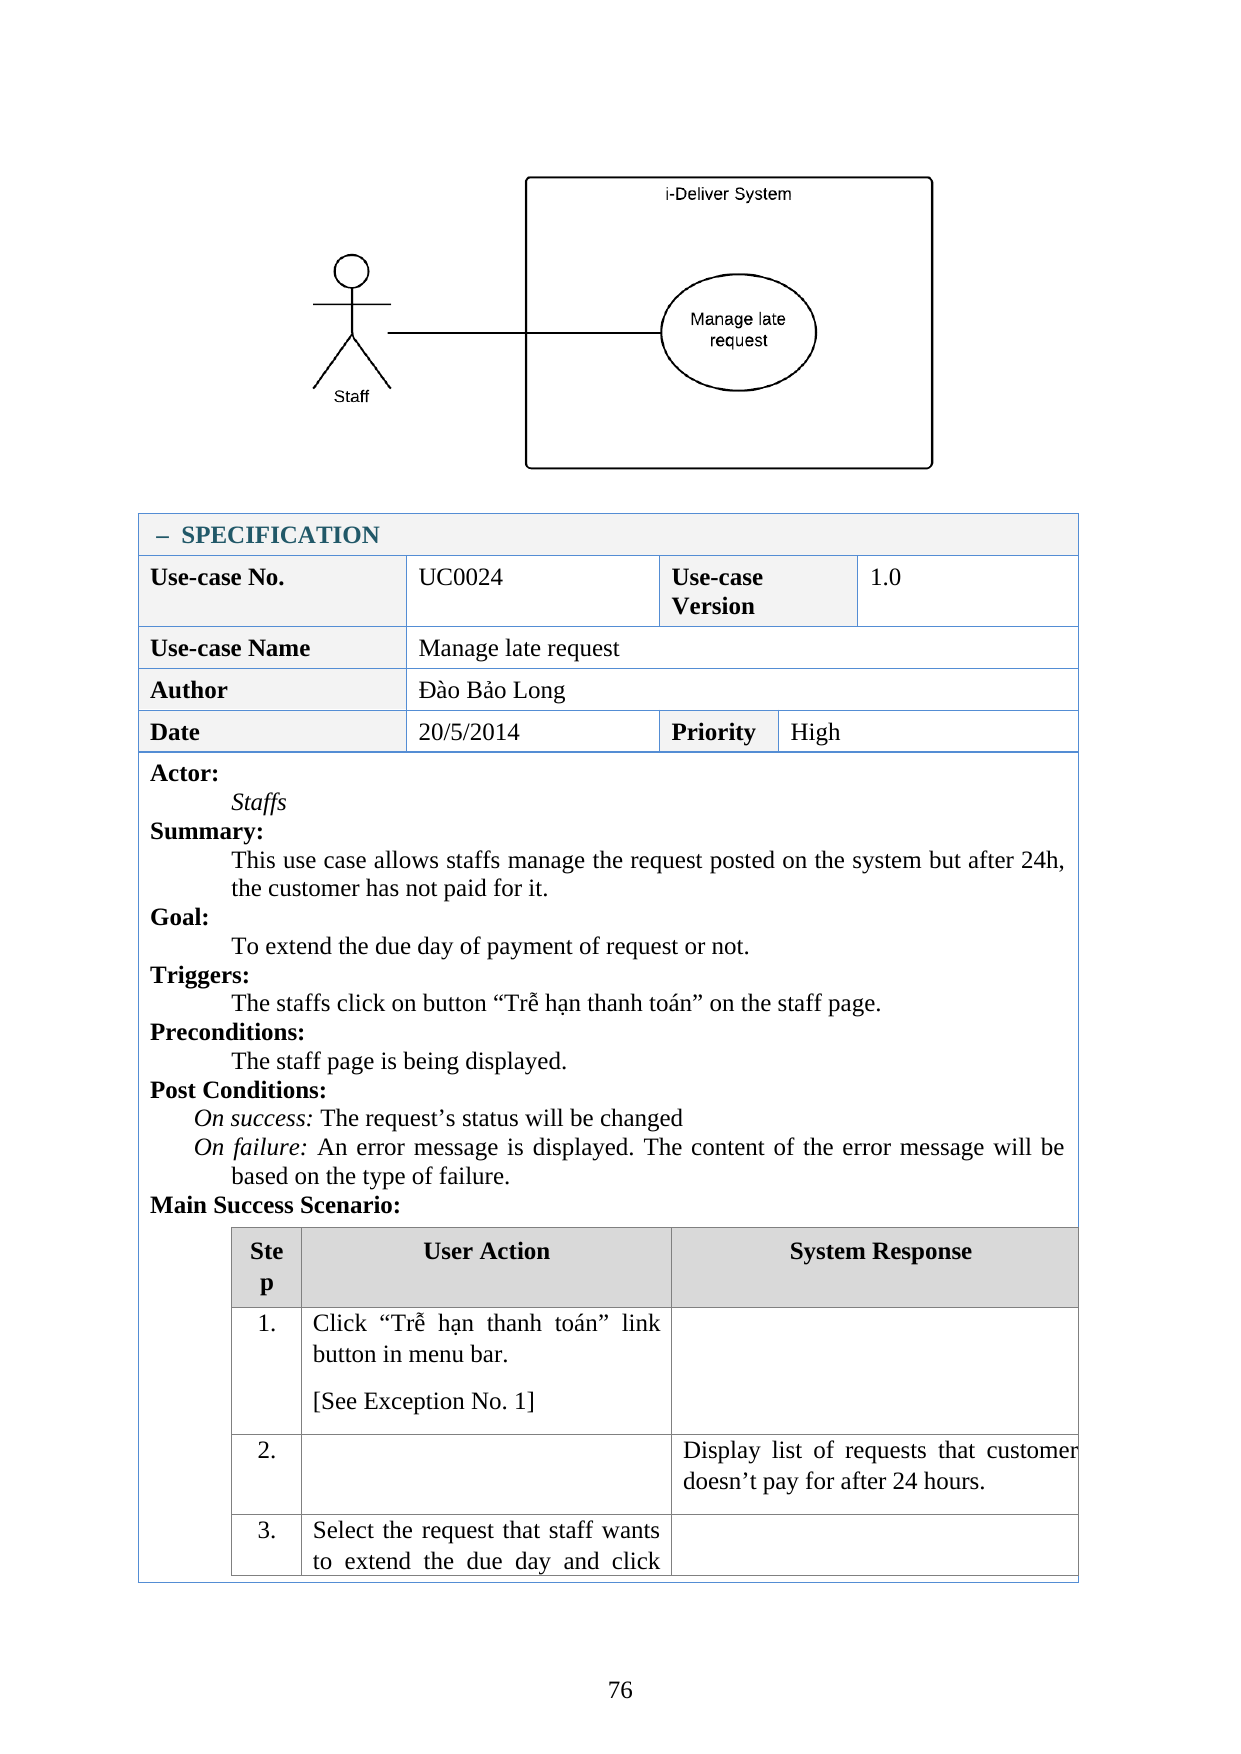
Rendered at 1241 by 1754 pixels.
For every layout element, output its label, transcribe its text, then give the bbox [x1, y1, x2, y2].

table_cell High [779, 711, 1078, 751]
table_cell Priority [660, 711, 778, 751]
table_cell Use-case Name [139, 627, 406, 668]
table_cell Use-case Version [660, 556, 857, 626]
picture [258, 150, 982, 495]
table_cell Date [139, 711, 406, 751]
table_cell Đào Bảo Long [407, 669, 1078, 709]
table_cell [139, 753, 1078, 1582]
table_header – SPECIFICATION [139, 514, 1078, 555]
table_cell UC0024 [407, 556, 659, 626]
table_cell 20/5/2014 [407, 711, 659, 751]
table_cell Use-case No. [139, 556, 406, 626]
table_cell Manage late request [407, 627, 1078, 668]
table_cell 1.0 [858, 556, 1078, 626]
table_cell Author [139, 669, 406, 709]
